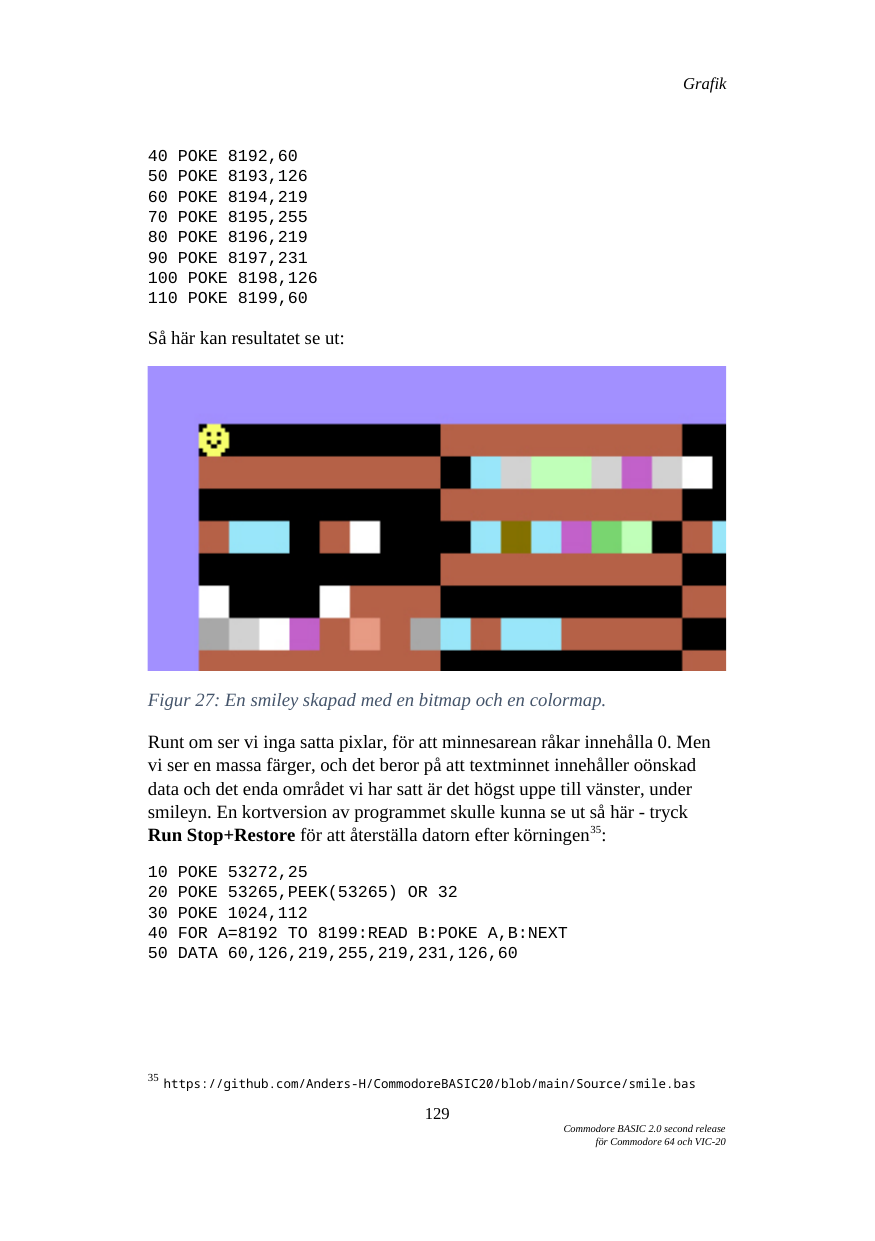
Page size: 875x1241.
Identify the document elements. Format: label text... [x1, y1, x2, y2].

text 40 POKE 8192,60 50 POKE 8193,126 60 POKE 8194,219 70 POKE 8195,255 80 POKE 8196,219 90 POKE 8197,231 100 POKE 8198,126 110 POKE 8199,60 [148, 148, 726, 309]
text 10 POKE 53272,25 20 POKE 53265,PEEK(53265) OR 32 30 POKE 1024,112 40 FOR A=8192 TO 8199:READ B:POKE A,B:NEXT 50 DATA 60,126,219,255,219,231,126,60 [148, 864, 726, 964]
text Figur 27: En smiley skapad med en bitmap och en colormap. [148, 688, 726, 710]
picture [147, 366, 727, 671]
text Så här kan resultatet se ut: [148, 327, 726, 348]
text Runt om ser vi inga satta pixlar, för att minnesarean råkar innehålla 0. Men vi ser en massa färger, och det beror på att textminnet innehåller oönskad data och det enda området vi har satt är det högst uppe till vänster, under smileyn. En kortversion av programmet skulle kunna se ut så här - tryck Run Stop+Restore för att återställa datorn efter körningen: [148, 731, 726, 845]
